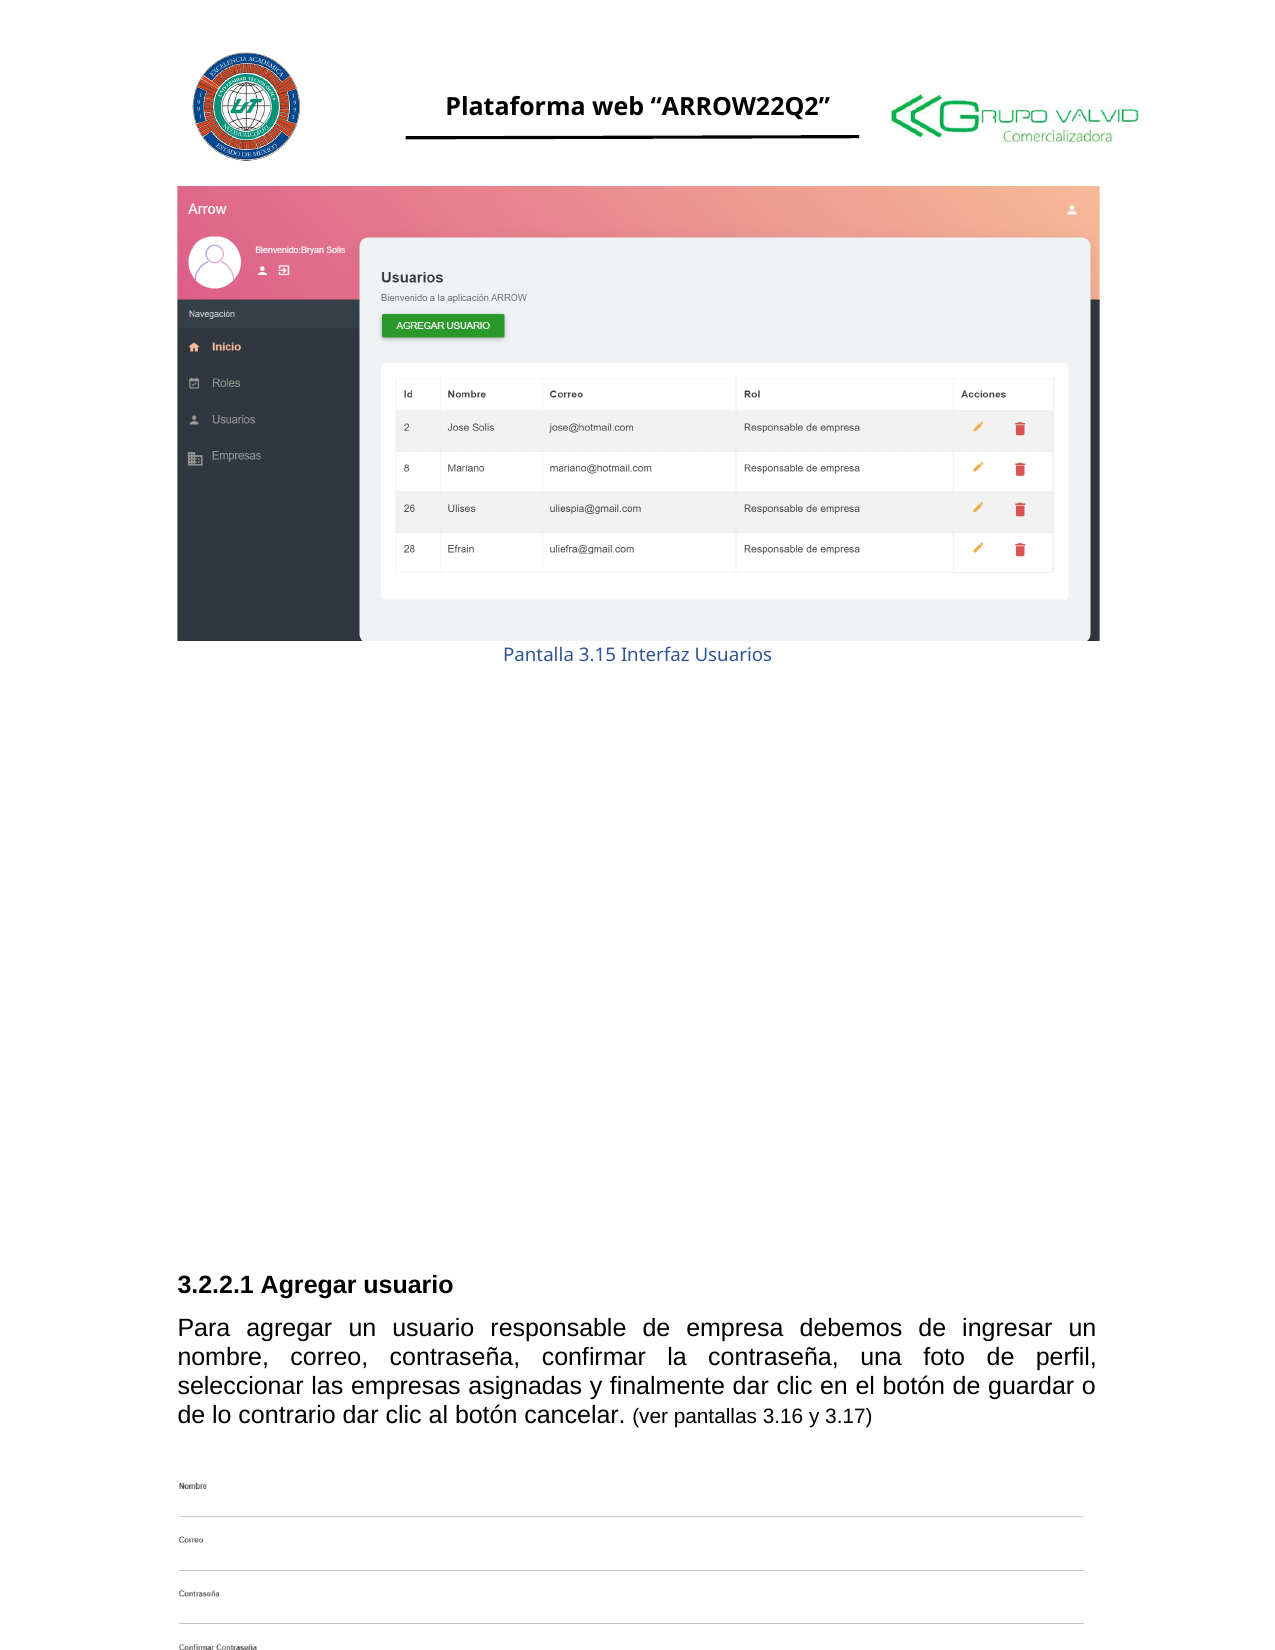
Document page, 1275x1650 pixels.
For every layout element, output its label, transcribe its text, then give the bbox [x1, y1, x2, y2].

picture [169, 1449, 1098, 1650]
picture [885, 87, 1146, 148]
text Para agregar un usuario responsable de empresa debemos de ingresar un nombre, correo, contraseña, confirmar la contraseña, una foto de perfil, seleccionar las empresas asignadas y finalmente dar clic en el botón de guardar o de lo contrario dar clic al botón cancelar. (ver pantallas 3.16 y 3.17) [177, 1313, 1098, 1428]
text Pantalla 3.15 Interfaz Usuarios [177, 641, 1098, 667]
text 3.2.2.1 Agregar usuario [177, 1270, 1098, 1299]
picture [191, 52, 301, 162]
picture [177, 186, 1100, 641]
